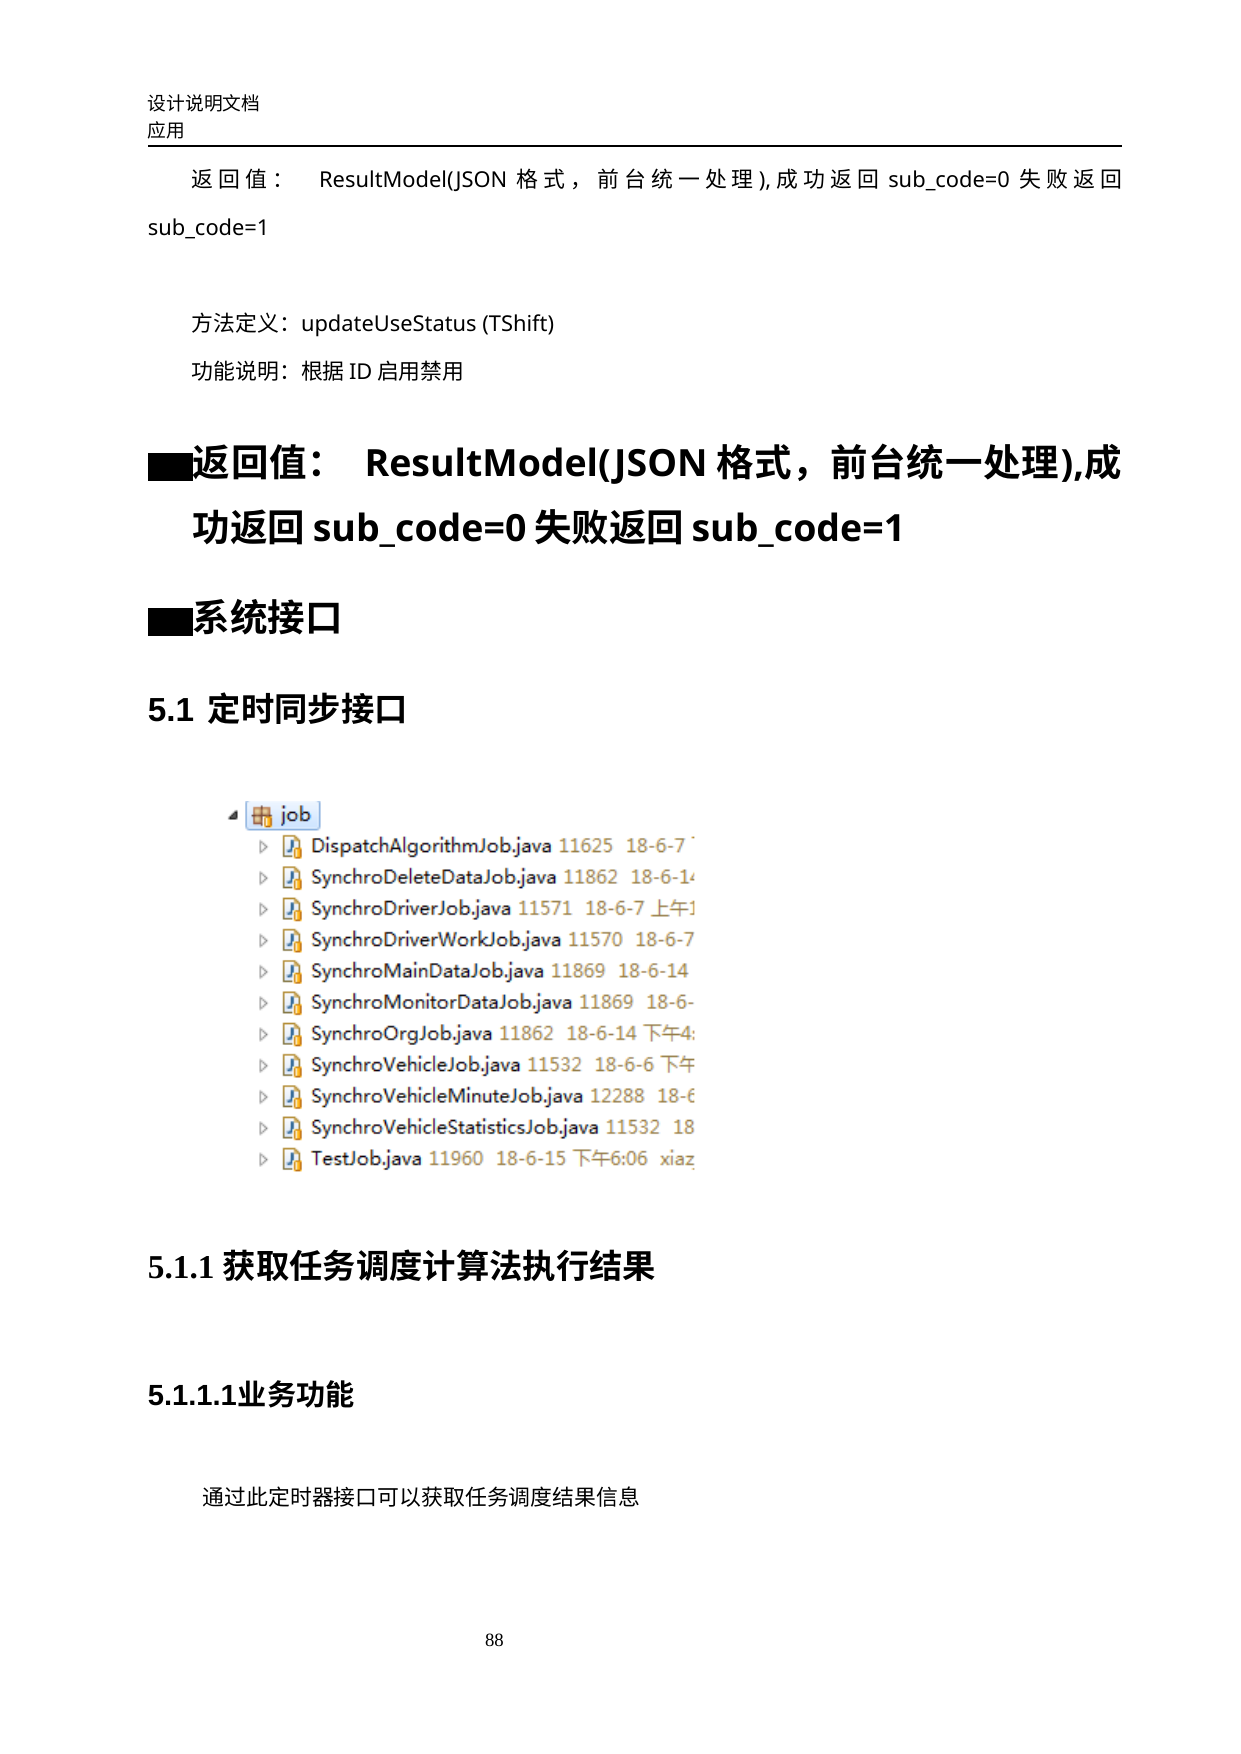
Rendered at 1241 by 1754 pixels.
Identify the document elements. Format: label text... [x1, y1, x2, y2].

subtitle 系统接口 [148, 582, 1122, 647]
subtitle 获取任务调度计算法执行结果 [148, 1231, 1122, 1296]
text 功能说明：根据ID启用禁用 [191, 354, 1122, 386]
subtitle 返回值： ResultModel(JSON格式，前台统一处理),成功返回sub_code=0失败返回sub_code=1 [148, 427, 1122, 557]
picture [147, 801, 695, 1181]
subtitle 业务功能 [148, 1360, 1122, 1425]
text 方法定义：updateUseStatus (TShift) [191, 306, 1122, 338]
text 返回值： ResultModel(JSON格式，前台统一处理),成功返回sub_code=0失败返回sub_code=1 [148, 162, 1122, 243]
text 通过此定时器接口可以获取任务调度结果信息 [148, 1479, 1122, 1512]
subtitle 定时同步接口 [148, 674, 1122, 739]
